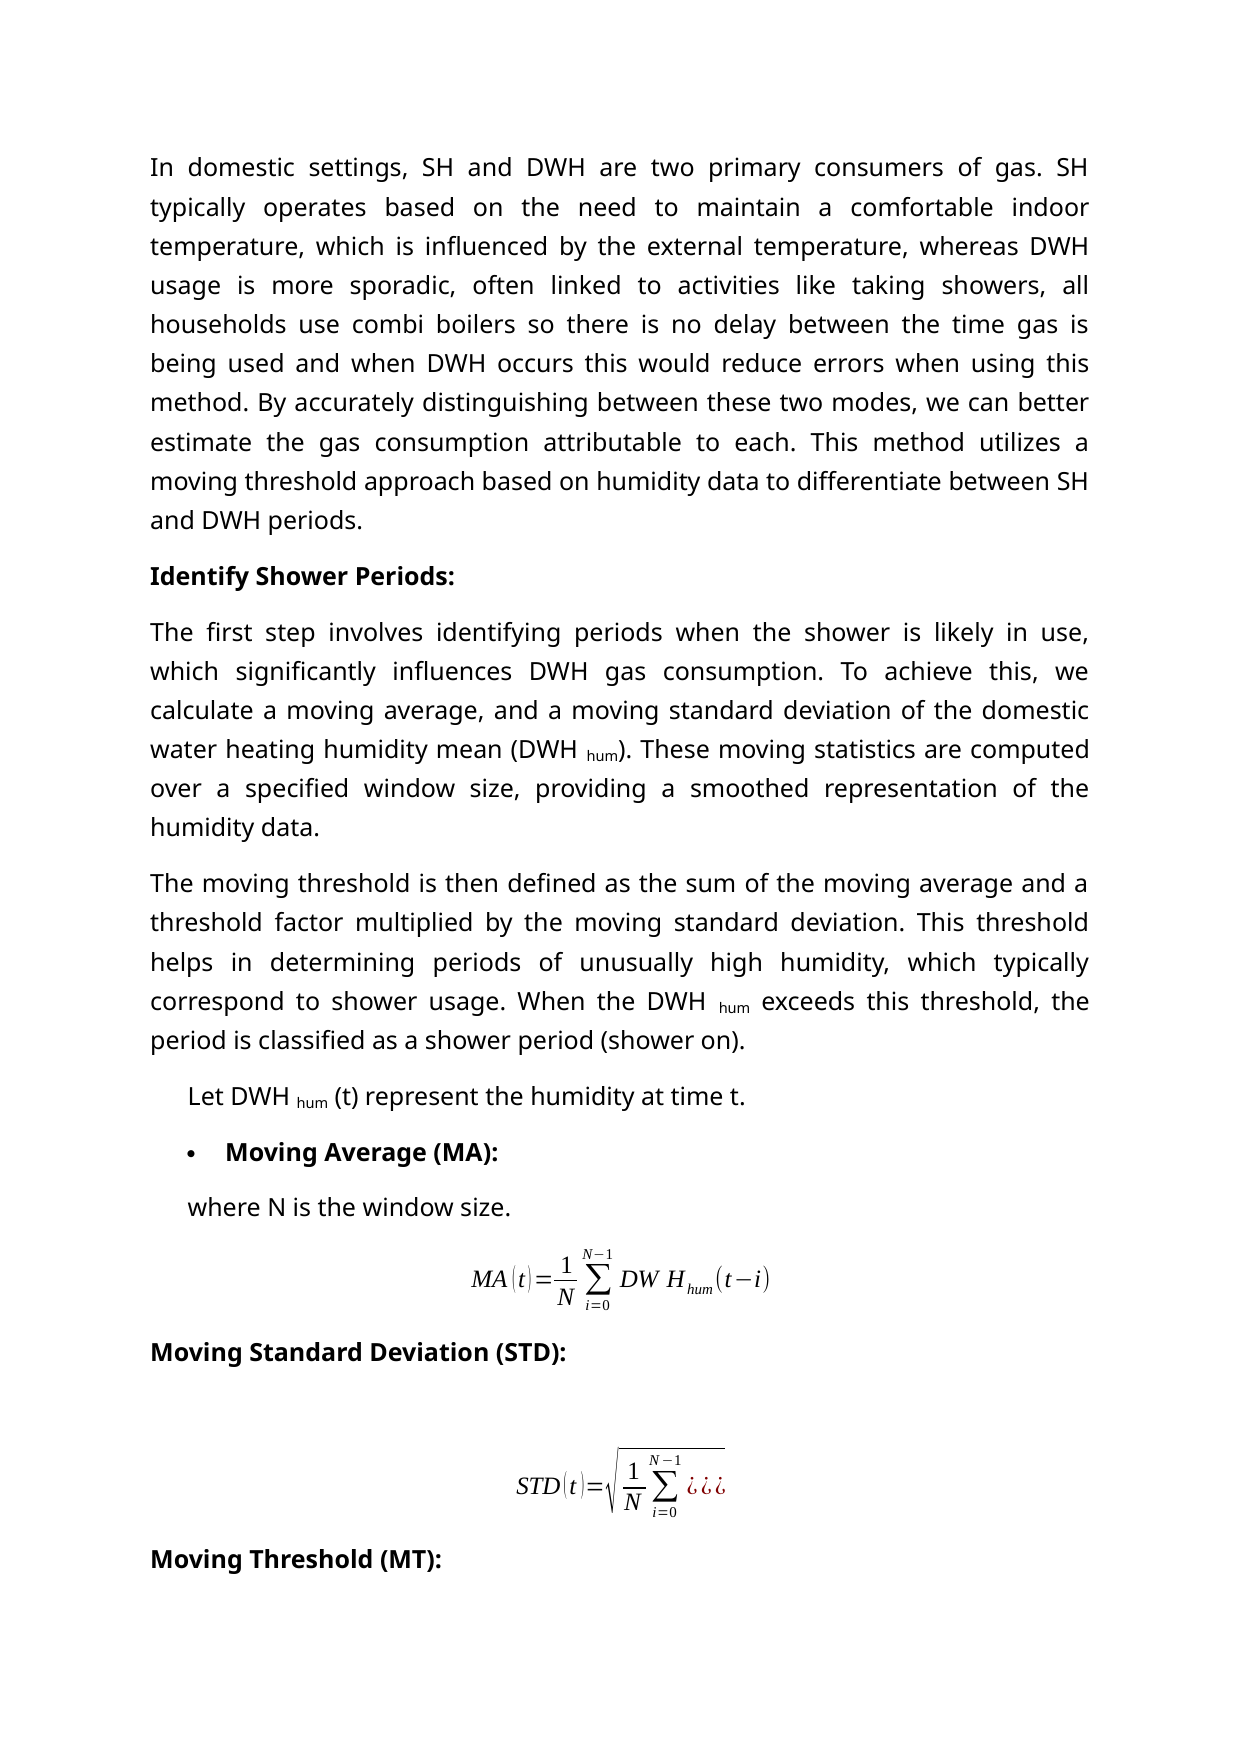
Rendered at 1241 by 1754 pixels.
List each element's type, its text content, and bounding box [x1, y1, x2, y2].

text Moving Threshold (MT): [150, 1541, 1090, 1575]
text The moving threshold is then defined as the sum of the moving average and a threshold factor multiplied by the moving standard deviation. This threshold helps in determining periods of unusually high humidity, which typically correspond to shower usage. When the DWH hum exceeds this threshold, the period is classified as a shower period (shower on). [150, 866, 1090, 1057]
list Moving Average (MA): [187, 1134, 1090, 1168]
text In domestic settings, SH and DWH are two primary consumers of gas. SH typically operates based on the need to maintain a comfortable indoor temperature, which is influenced by the external temperature, whereas DWH usage is more sporadic, often linked to activities like taking showers, all households use combi boilers so there is no delay between the time gas is being used and when DWH occurs this would reduce errors when using this method. By accurately distinguishing between these two modes, we can better estimate the gas consumption attributable to each. This method utilizes a moving threshold approach based on humidity data to differentiate between SH and DWH periods. [150, 150, 1090, 537]
text Moving Standard Deviation (STD): [150, 1335, 1090, 1369]
text Identify Shower Periods: [150, 558, 1090, 592]
text Let DWH hum (t) represent the humidity at time t. [187, 1078, 1090, 1112]
text where N is the window size. [187, 1190, 1090, 1224]
text The first step involves identifying periods when the shower is likely in use, which significantly influences DWH gas consumption. To achieve this, we calculate a moving average, and a moving standard deviation of the domestic water heating humidity mean (DWH hum). These moving statistics are computed over a specified window size, providing a smoothed representation of the humidity data. [150, 614, 1090, 844]
